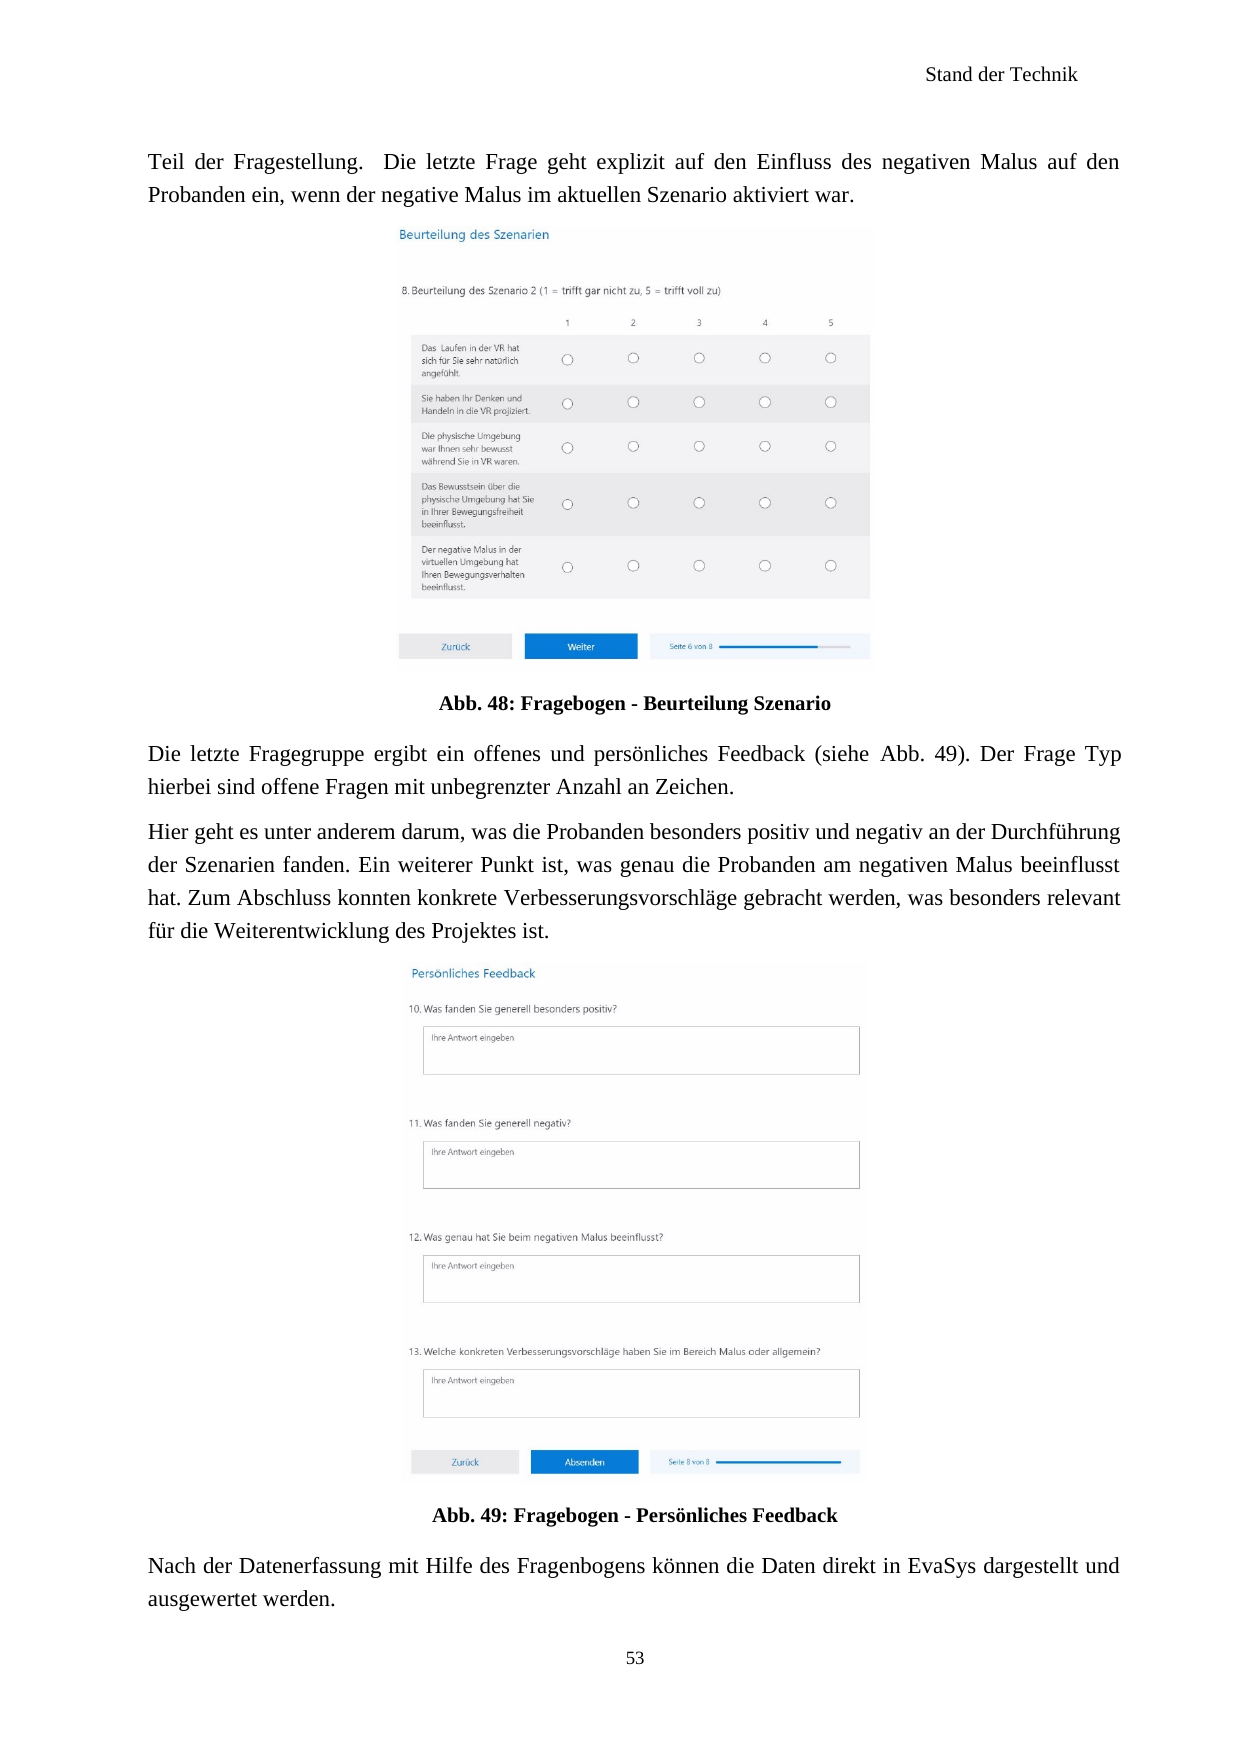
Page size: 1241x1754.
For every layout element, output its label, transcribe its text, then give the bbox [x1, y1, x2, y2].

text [148, 148, 1122, 207]
text Die letzte Fragegruppe ergibt ein offenes und persönliches Feedback (siehe Abb. 49). Der Frage Typ hierbei sind offene Fragen mit unbegrenzter Anzahl an Zeichen. [148, 740, 1122, 799]
text Nach der Datenerfassung mit Hilfe des Fragenbogens können die Daten direkt in EvaSys dargestellt und ausgewertet werden. [148, 1552, 1122, 1611]
picture [396, 226, 874, 672]
text Hier geht es unter anderem darum, was die Probanden besonders positiv und negativ an der Durchführung der Szenarien fanden. Ein weiterer Punkt ist, was genau die Probanden am negativen Malus beeinflusst hat. Zum Abschluss konnten konkrete Verbesserungsvorschläge gebracht werden, was besonders relevant für die Weiterentwicklung des Projektes ist. [148, 818, 1122, 943]
picture [401, 962, 868, 1484]
